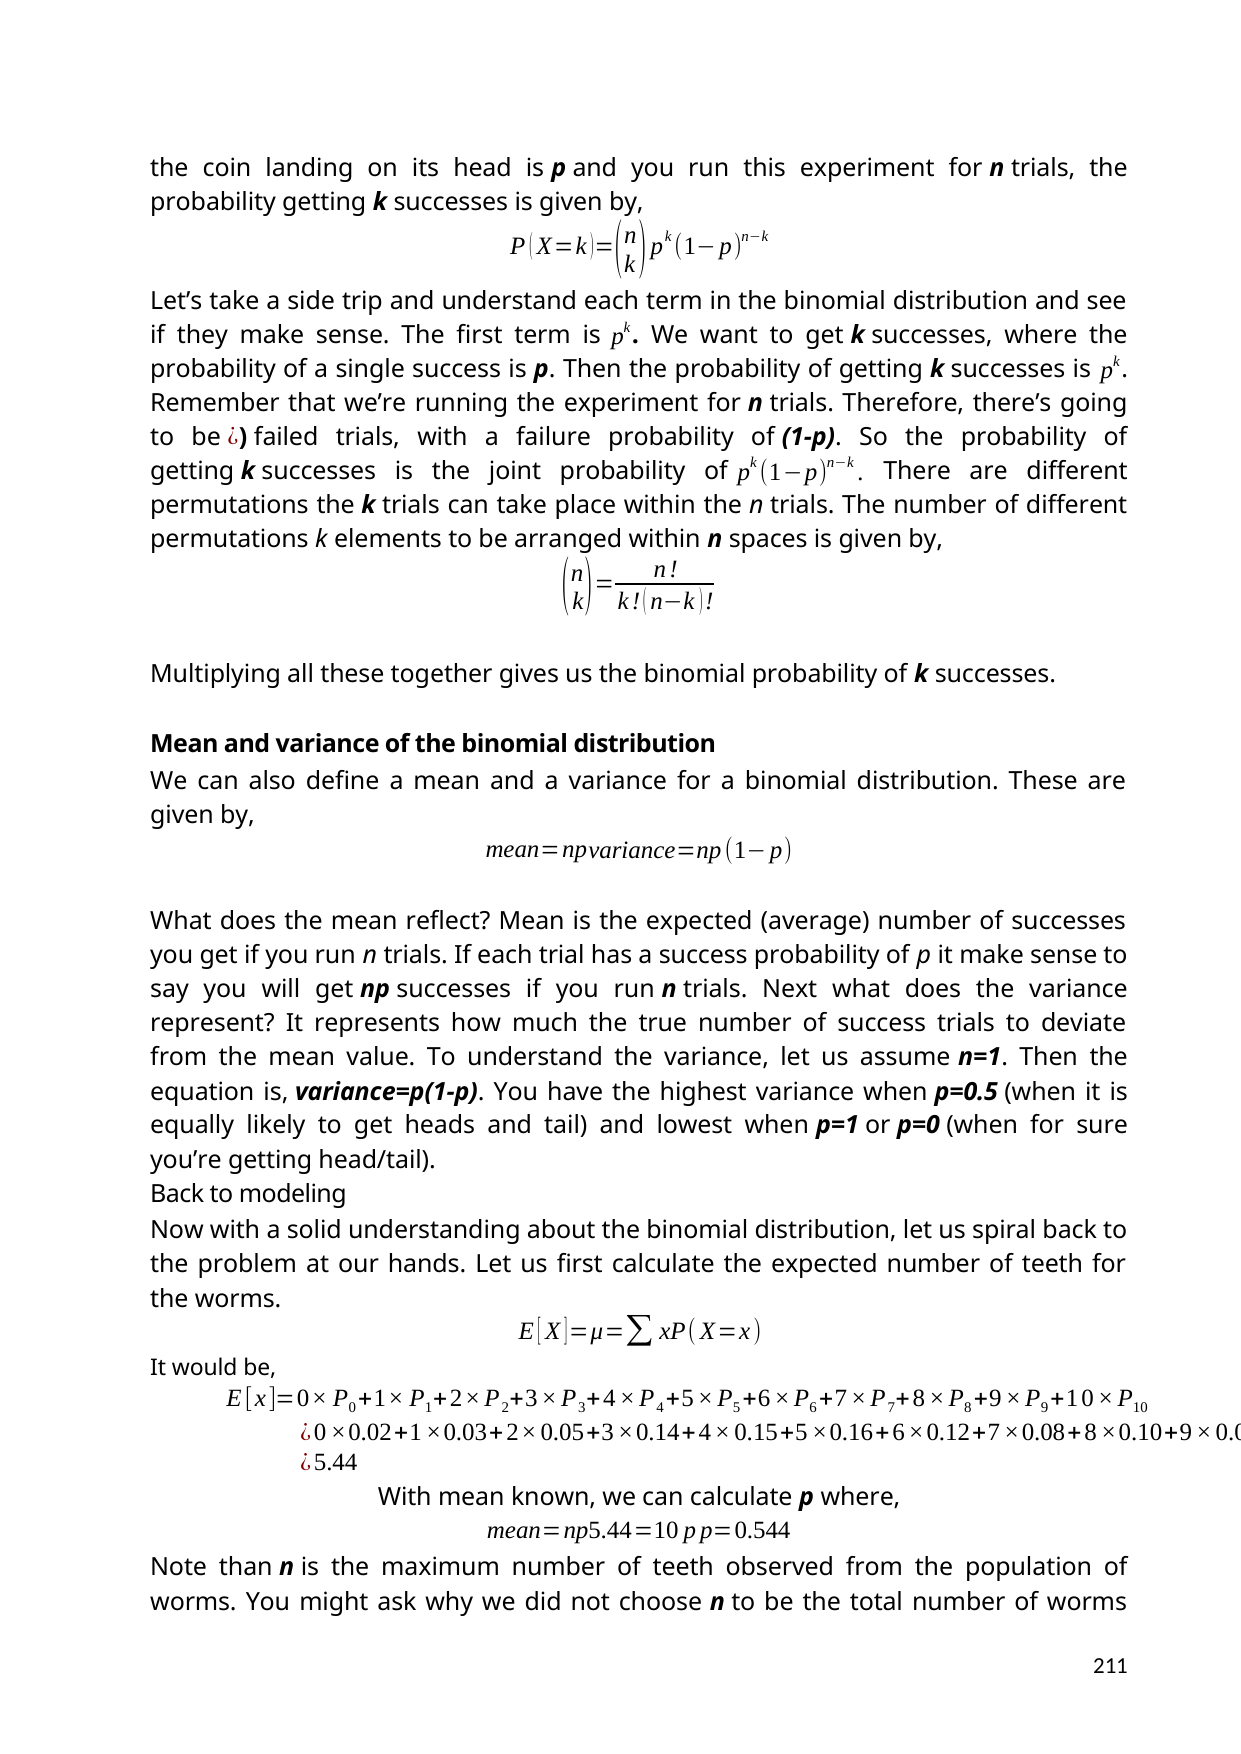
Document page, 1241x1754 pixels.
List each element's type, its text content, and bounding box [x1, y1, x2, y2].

text Let’s take a side trip and understand each term in the binomial distribution and see if they make sense. The first term is . We want to get k successes, where the probability of a single success is p. Then the probability of getting k successes is . Remember that we’re running the experiment for n trials. Therefore, there’s going to be ) failed trials, with a failure probability of (1-p). So the probability of getting k successes is the joint probability of There are different permutations the k trials can take place within the n trials. The number of different permutations k elements to be arranged within n spaces is given by, [150, 283, 1128, 555]
text What does the mean reflect? Mean is the expected (average) number of successes you get if you run n trials. If each trial has a success probability of p it make sense to say you will get np successes if you run n trials. Next what does the variance represent? It represents how much the true number of success trials to deviate from the mean value. To understand the variance, let us assume n=1. Then the equation is, variance=p(1-p). You have the highest variance when p=0.5 (when it is equally likely to get heads and tail) and lowest when p=1 or p=0 (when for sure you’re getting head/tail). [150, 903, 1128, 1175]
subtitle Back to modeling [150, 1175, 1128, 1209]
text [150, 1549, 1128, 1617]
text With mean known, we can calculate p where, [150, 1478, 1128, 1549]
text Now with a solid understanding about the binomial distribution, let us spiral back to the problem at our hands. Let us first calculate the expected number of teeth for the worms. [150, 1212, 1128, 1314]
text Multiplying all these together gives us the binomial probability of k successes. [150, 655, 1128, 689]
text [150, 150, 1128, 218]
text We can also define a mean and a variance for a binomial distribution. These are given by, [150, 763, 1128, 831]
subtitle Mean and variance of the binomial distribution [150, 726, 1128, 760]
text It would be, [150, 1351, 1128, 1382]
